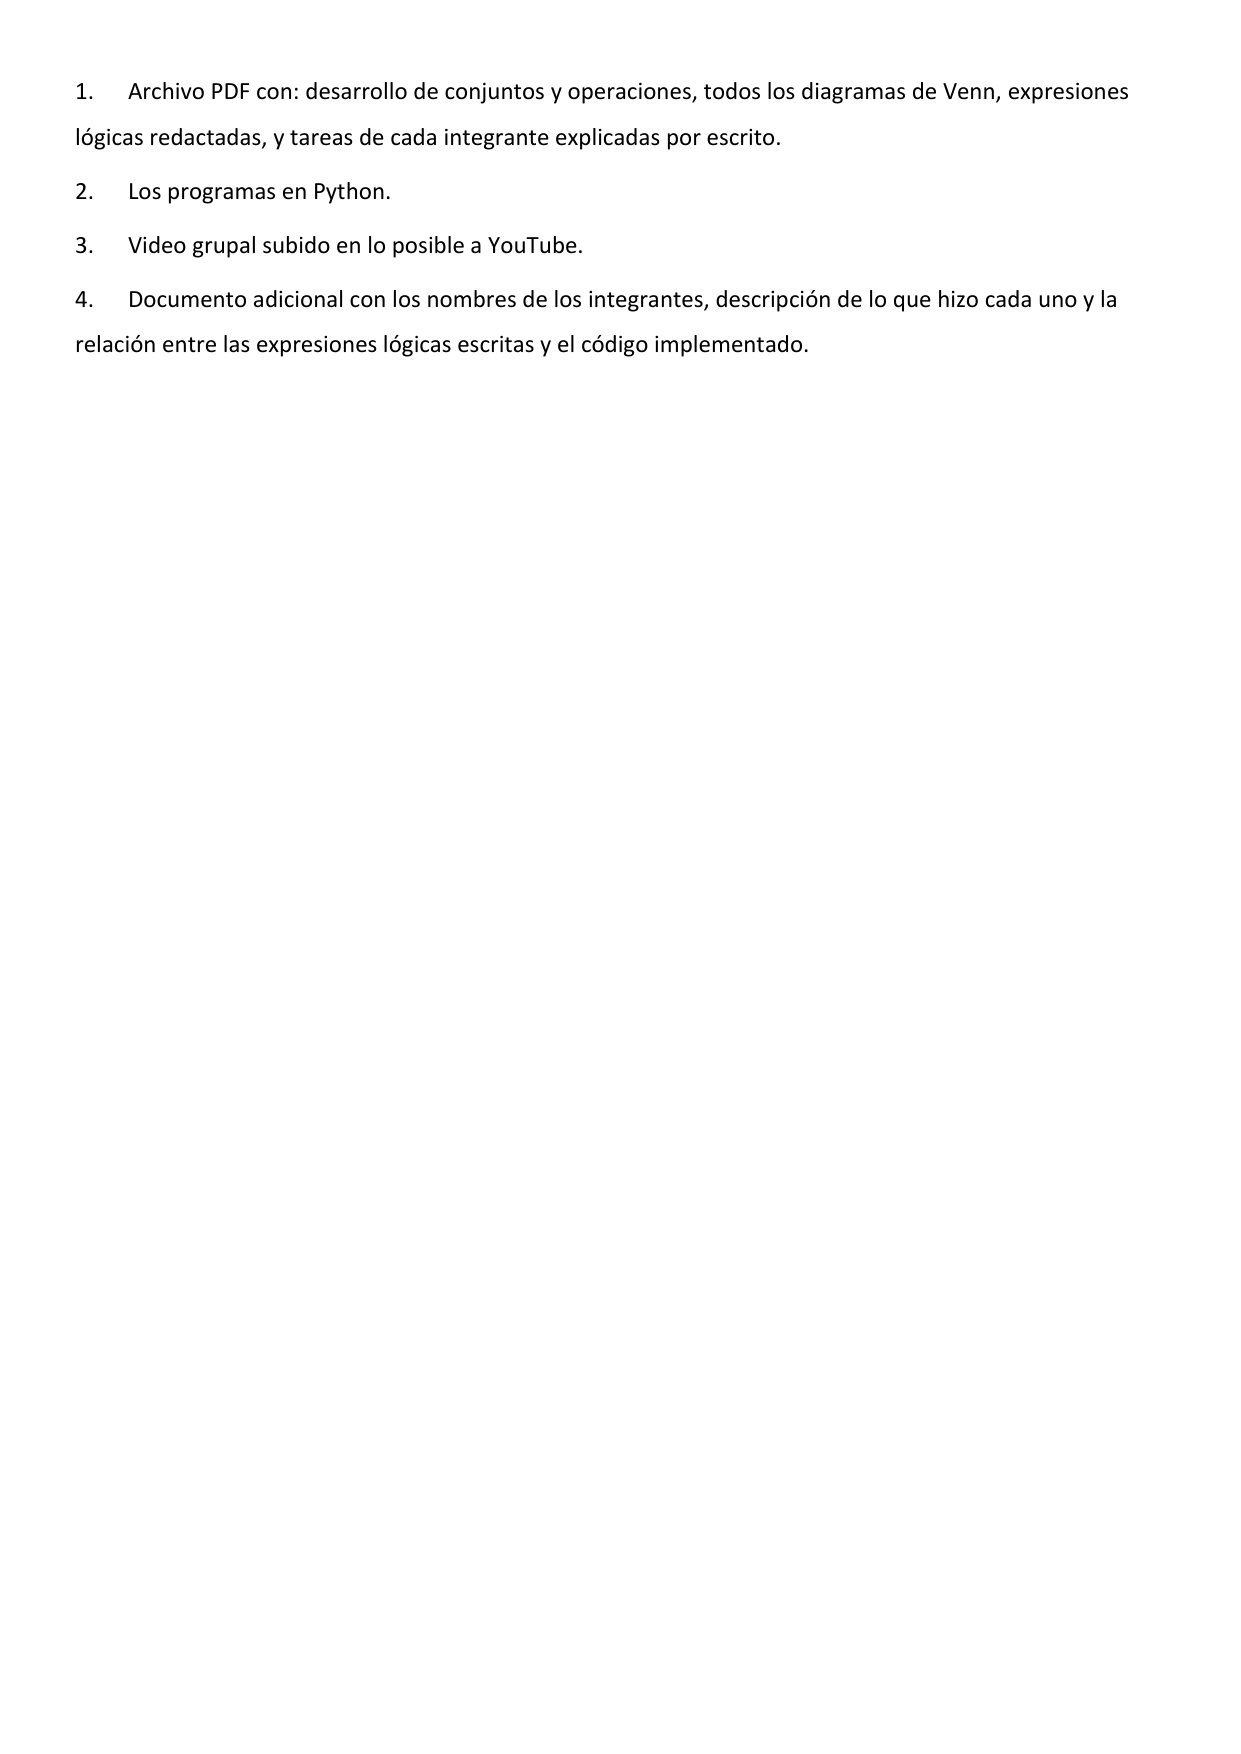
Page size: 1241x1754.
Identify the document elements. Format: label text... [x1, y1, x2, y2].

text 2. Los programas en Python. [75, 175, 1165, 205]
text 3. Video grupal subido en lo posible a YouTube. [75, 229, 1165, 259]
text 4. Documento adicional con los nombres de los integrantes, descripción de lo que hizo cada uno y la relación entre las expresiones lógicas escritas y el código implementado. [75, 283, 1165, 359]
text 1. Archivo PDF con: desarrollo de conjuntos y operaciones, todos los diagramas de Venn, expresiones lógicas redactadas, y tareas de cada integrante explicadas por escrito. [75, 75, 1165, 151]
